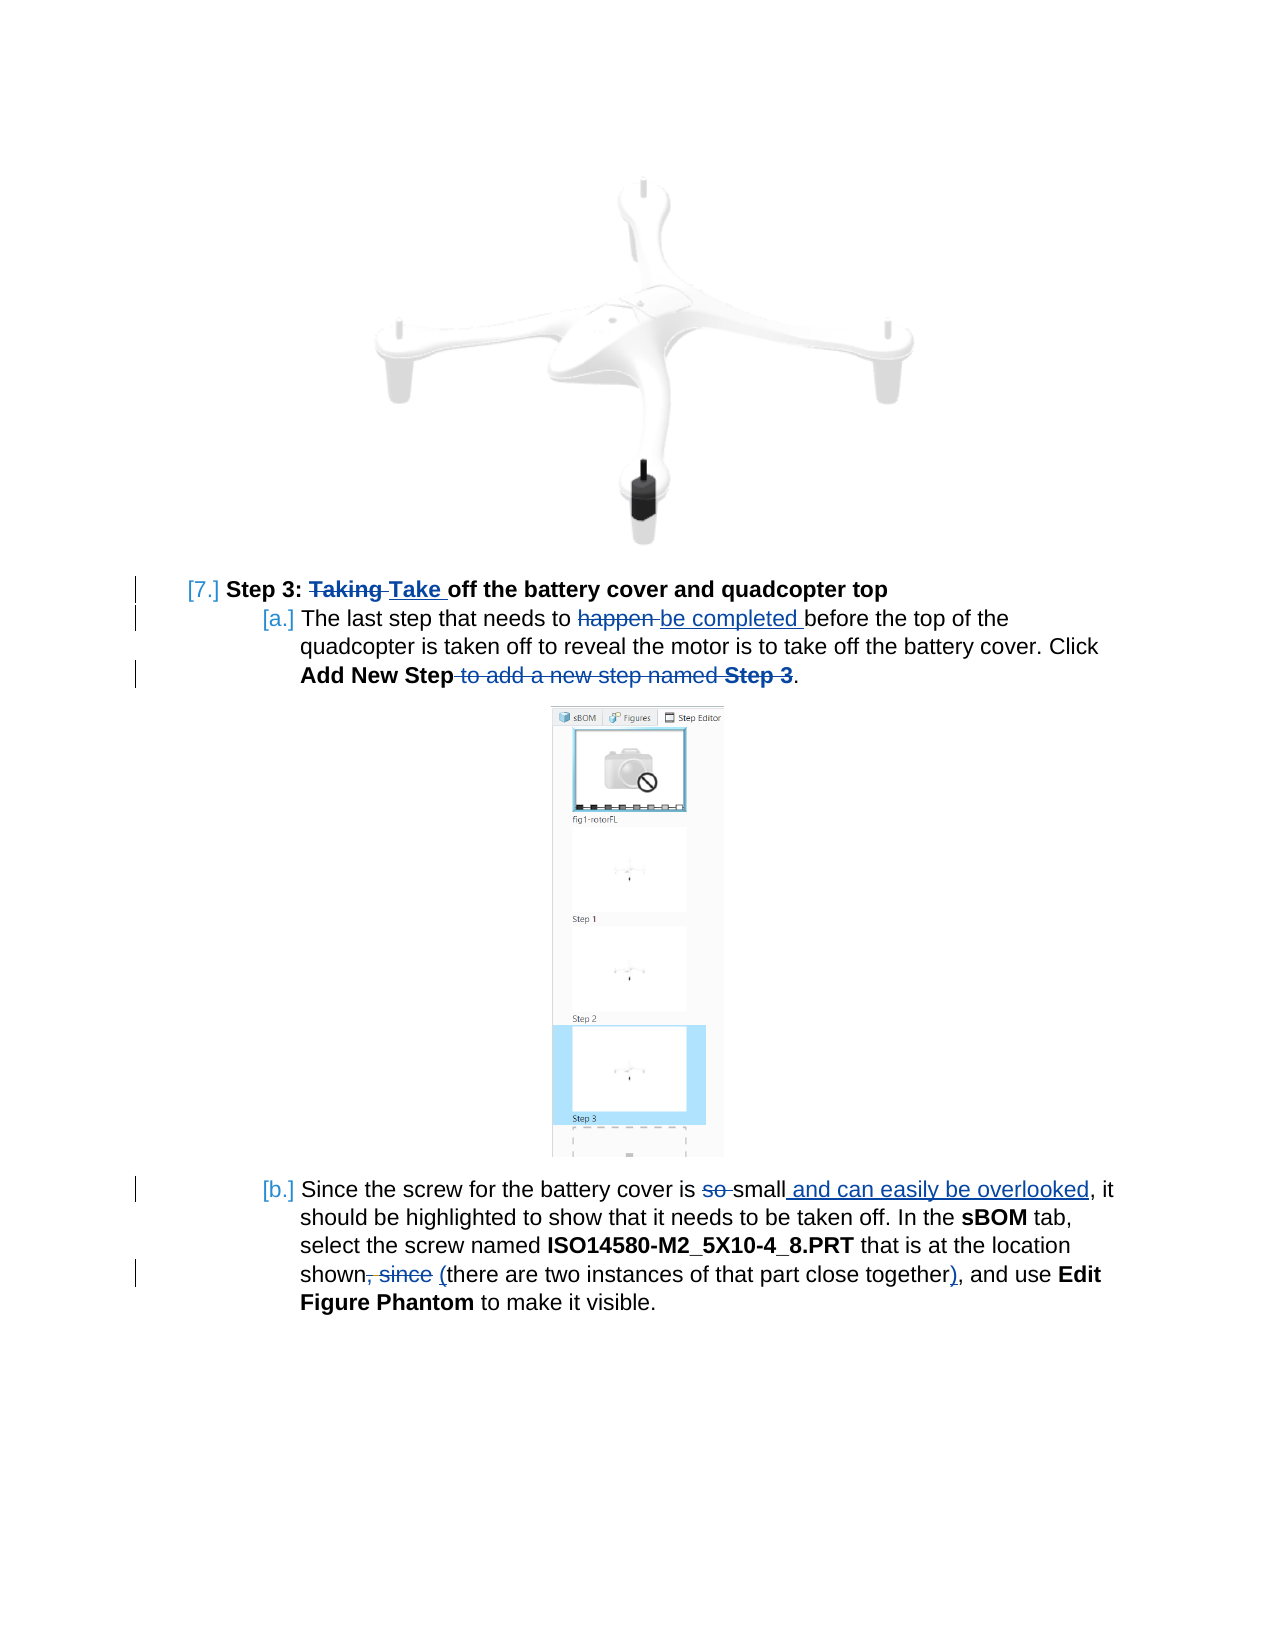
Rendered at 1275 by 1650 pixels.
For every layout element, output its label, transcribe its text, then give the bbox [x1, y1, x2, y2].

picture [550, 706, 725, 1157]
list Since the screw for the battery cover is small, it should be highlighted to show that it needs to be taken off. In the sBOM tab, select the screw named ISO14580-M2_5X10-4_8.PRT that is at the location shown there are two instances of that part close together, and use Edit Figure Phantom to make it visible. [262, 1176, 1125, 1316]
picture [328, 150, 947, 558]
list The last step that needs to before the top of the quadcopter is taken off to reveal the motor is to take off the battery cover. Click Add New Step. [262, 605, 1125, 688]
list Step 3: off the battery cover and quadcopter top [187, 576, 1125, 603]
